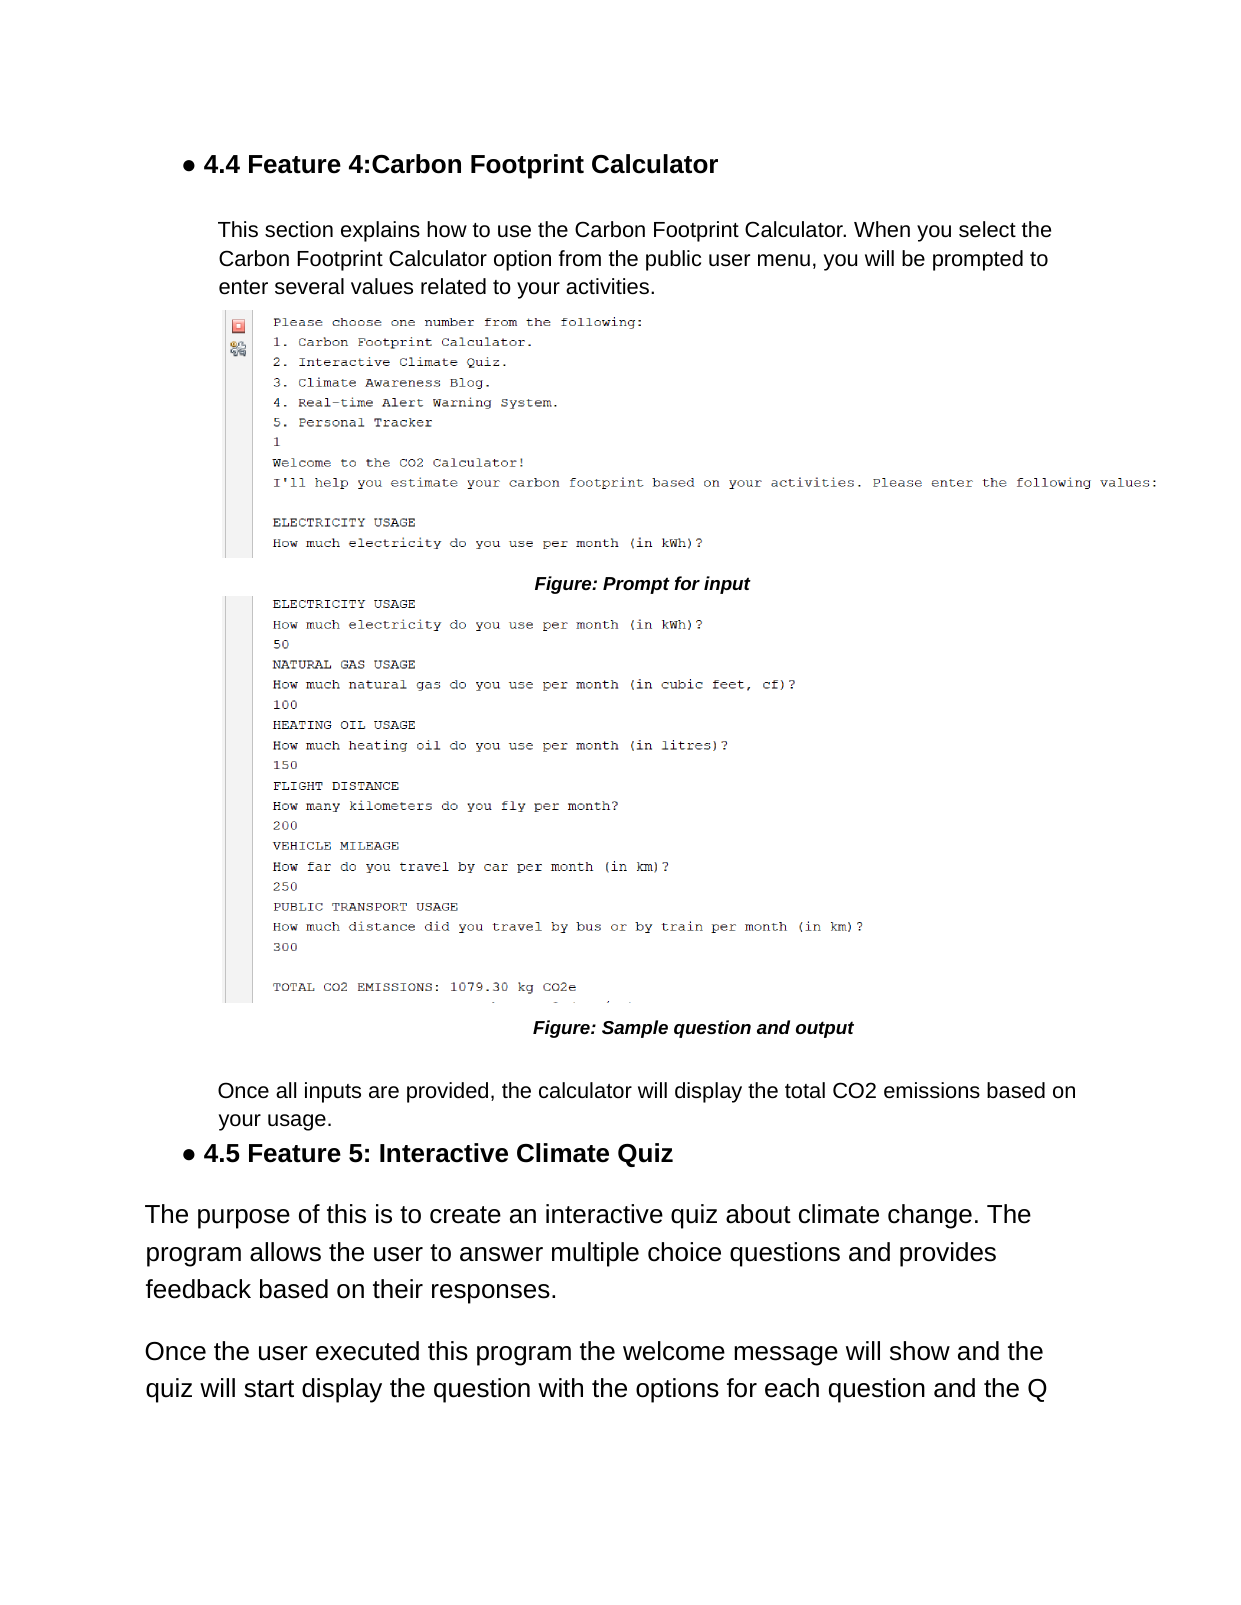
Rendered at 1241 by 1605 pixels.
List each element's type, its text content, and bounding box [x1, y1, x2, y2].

text This section explains how to use the Carbon Footprint Calculator. When you select the Carbon Footprint Calculator option from the public user menu, you will be prompted to enter several values related to your activities. [217, 217, 1094, 299]
text Figure: Prompt for input [294, 572, 992, 594]
text Once all inputs are provided, the calculator will display the total CO2 emissions based on your usage. [217, 1077, 1094, 1131]
subtitle ● 4.4 Feature 4:Carbon Footprint Calculator [181, 149, 1094, 179]
text The purpose of this is to create an interactive quiz about climate change. The program allows the user to answer multiple choice questions and provides feedback based on their responses. [144, 1199, 1094, 1304]
picture [221, 309, 1171, 558]
picture [221, 596, 1171, 1003]
subtitle ● 4.5 Feature 5: Interactive Climate Quiz [181, 1138, 1094, 1168]
text Figure: Sample question and output [294, 1017, 1094, 1039]
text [144, 1336, 1094, 1403]
